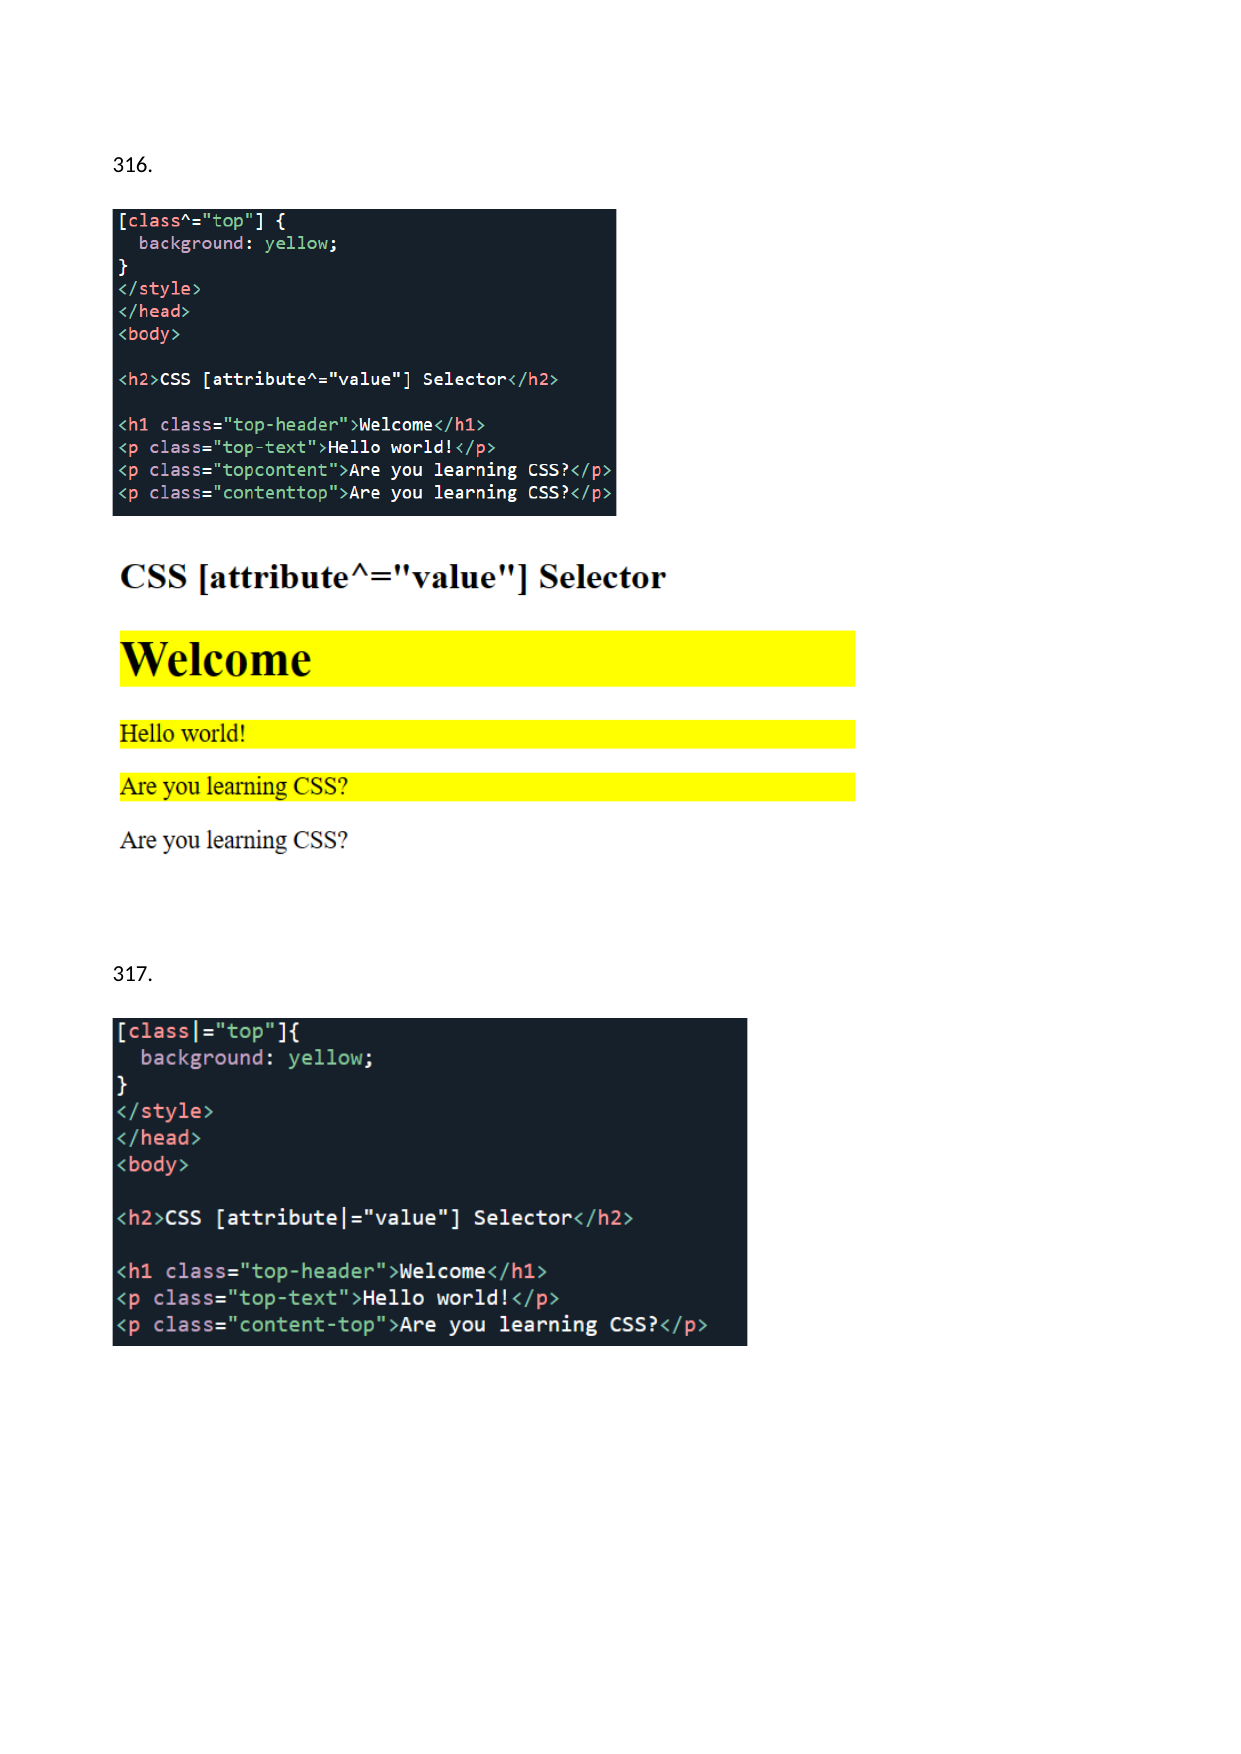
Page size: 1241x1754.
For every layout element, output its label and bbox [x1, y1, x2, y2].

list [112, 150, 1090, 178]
picture [112, 547, 856, 869]
picture [112, 209, 617, 516]
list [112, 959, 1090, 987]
picture [112, 1018, 748, 1346]
